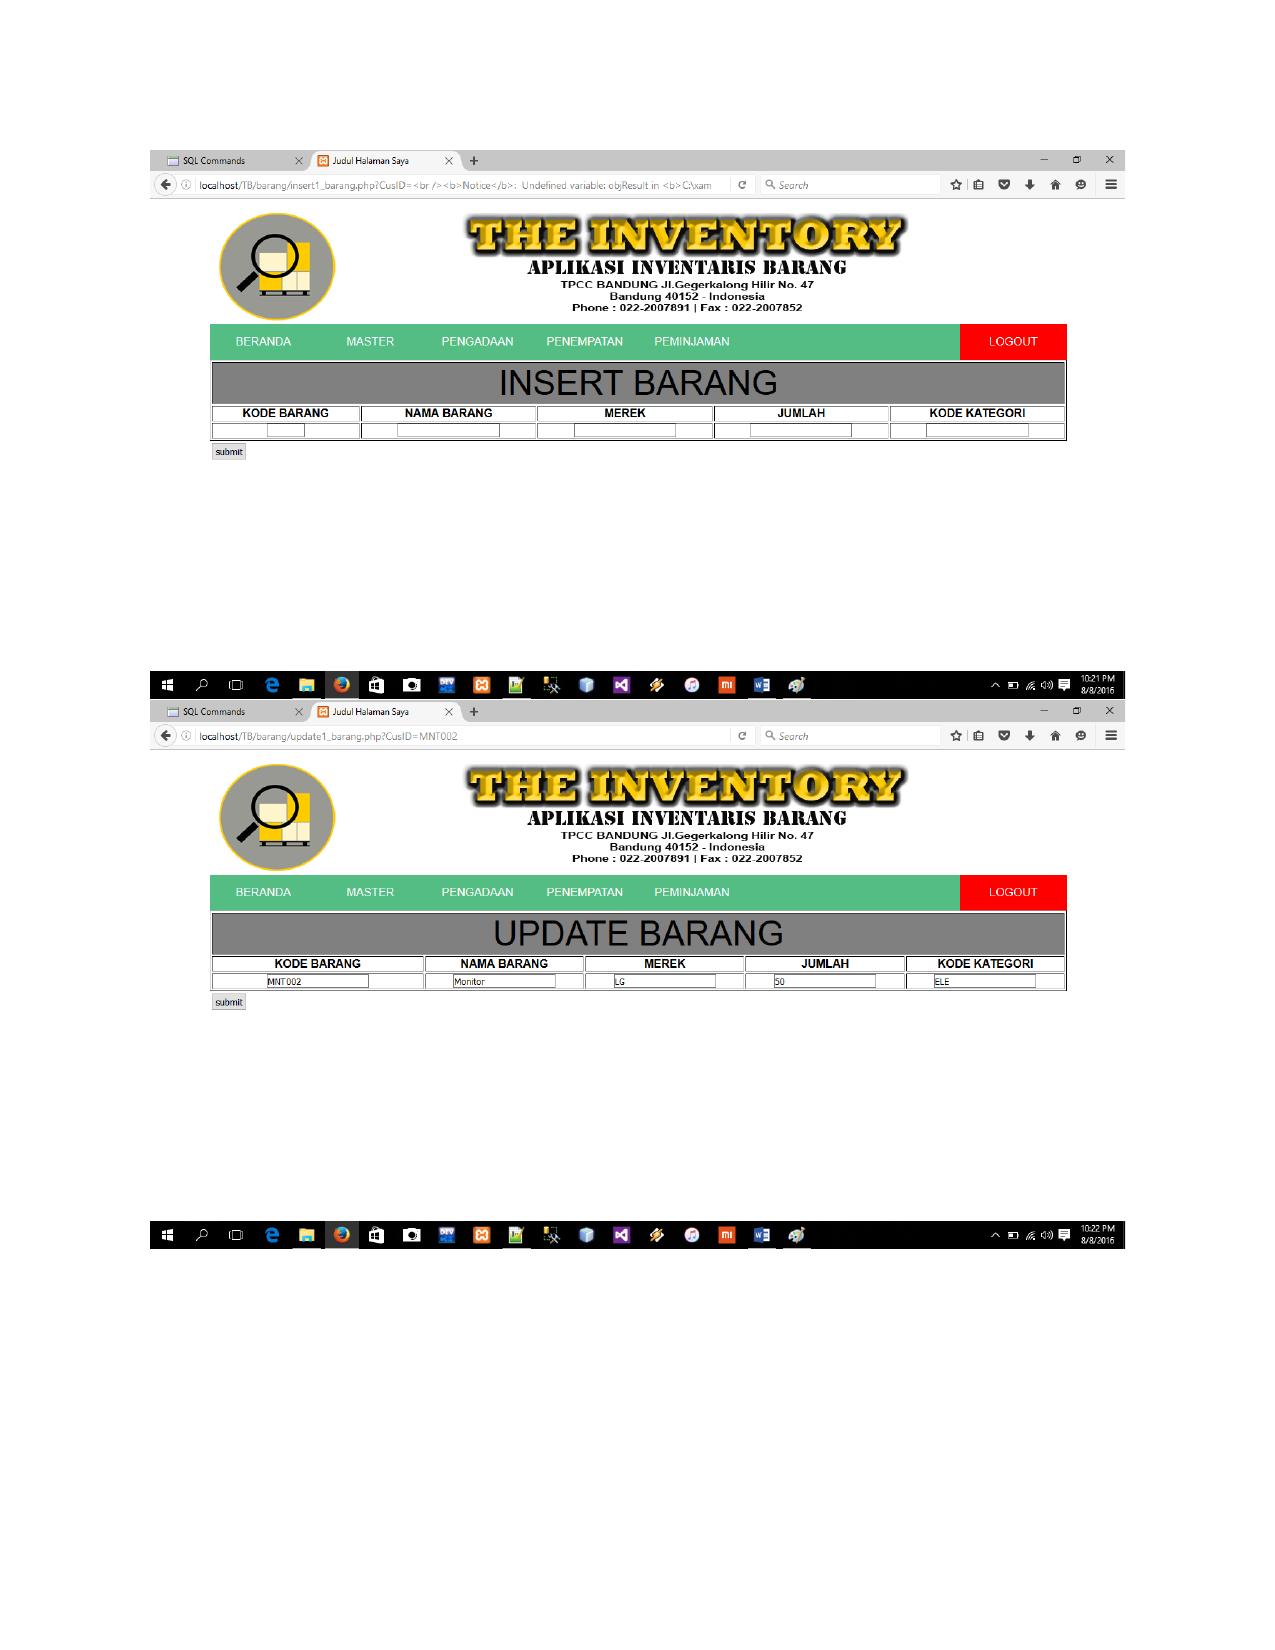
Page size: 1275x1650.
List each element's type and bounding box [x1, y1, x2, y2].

picture [150, 700, 1125, 1249]
picture [150, 150, 1125, 699]
